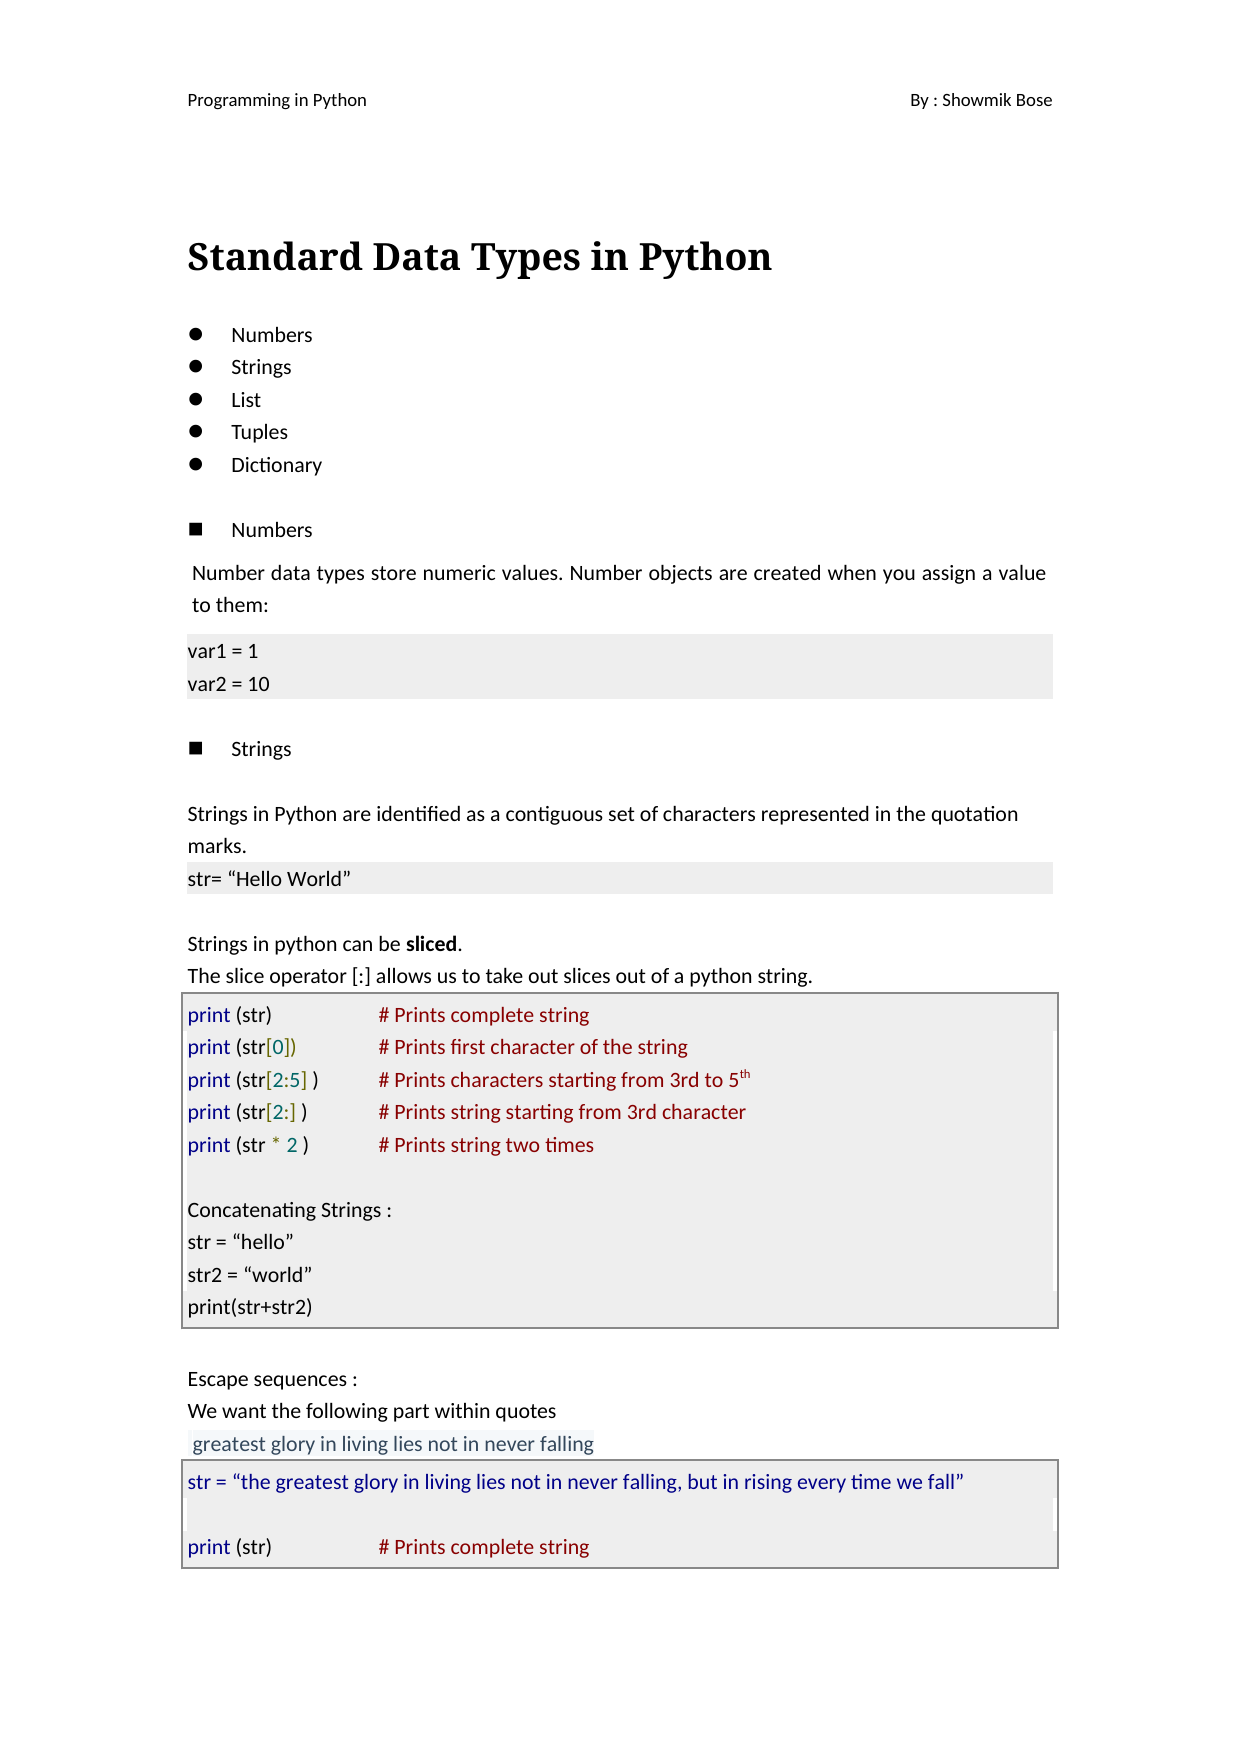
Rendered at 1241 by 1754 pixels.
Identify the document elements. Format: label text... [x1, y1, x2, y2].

text str = “hello” [187, 1226, 1053, 1258]
text Number data types store numeric values. Number objects are created when you assign a value to them: [192, 556, 1048, 621]
text print (str[0]) # Prints first character of the string [187, 1031, 1053, 1063]
text print (str[2:5] ) # Prints characters starting from 3rd to 5th [187, 1063, 1053, 1096]
text var1 = 1 [187, 634, 1053, 667]
list Tuples [187, 415, 1053, 448]
text str = “the greatest glory in living lies not in never falling, but in rising every time we fall” [183, 1461, 1057, 1498]
list Numbers [187, 318, 1053, 350]
text Strings in Python are identified as a contiguous set of characters represented in the quotation marks. [187, 797, 1053, 862]
text print (str * 2 ) # Prints string two times [187, 1128, 1053, 1161]
text str= “Hello World” [187, 862, 1053, 894]
text print (str) # Prints complete string [183, 1524, 1057, 1567]
list Strings in python can be sliced. [187, 927, 1053, 959]
text var2 = 10 [187, 667, 1053, 699]
text print (str[2:] ) # Prints string starting from 3rd character [187, 1096, 1053, 1128]
text str2 = “world” [187, 1258, 1053, 1284]
list List [187, 383, 1053, 415]
subtitle Standard Data Types in Python [187, 224, 1053, 289]
text print(str+str2) [183, 1284, 1057, 1327]
text print (str) # Prints complete string [183, 994, 1057, 1031]
text Concatenating Strings : [187, 1193, 1053, 1226]
list The slice operator [:] allows us to take out slices out of a python string. [187, 959, 1053, 992]
list Escape sequences : [187, 1362, 1053, 1394]
list Numbers [187, 513, 1053, 545]
list Strings [187, 350, 1053, 383]
text greatest glory in living lies not in never falling [187, 1427, 1053, 1459]
list We want the following part within quotes [187, 1394, 1053, 1427]
list Strings [187, 732, 1053, 764]
list Dictionary [187, 448, 1053, 480]
